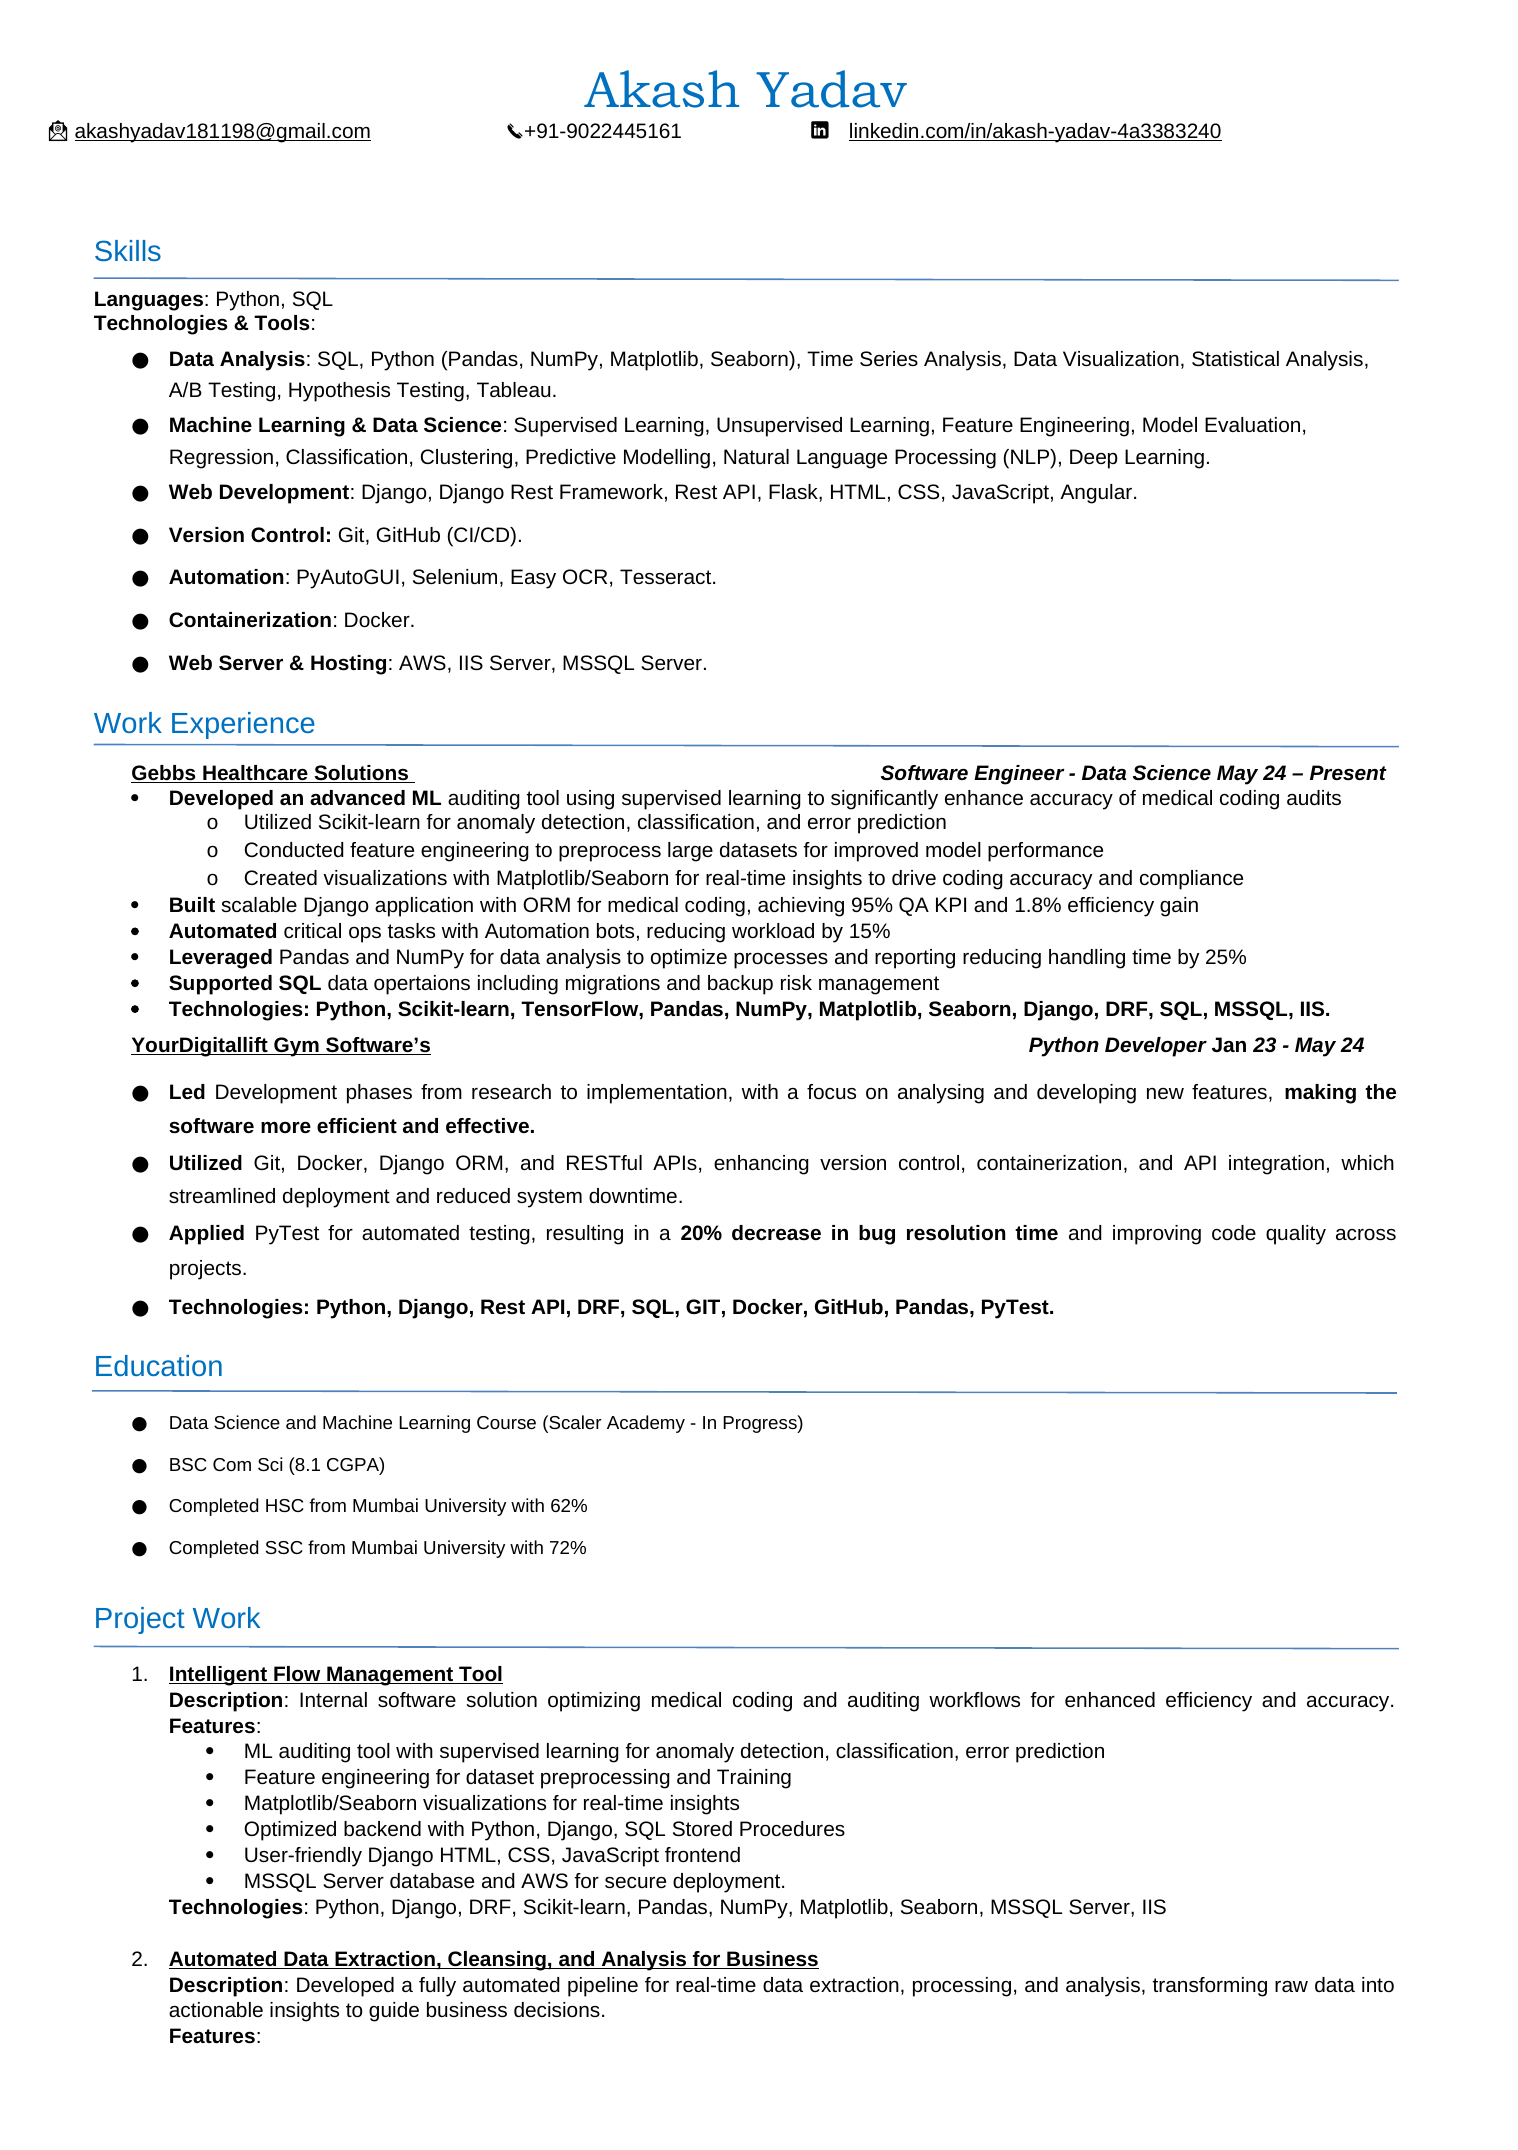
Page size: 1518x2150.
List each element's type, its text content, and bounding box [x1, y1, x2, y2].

list Developed an advanced ML auditing tool using supervised learning to significantly enhance accuracy of medical coding audits [131, 786, 1397, 810]
table_header +91-9022445161 [495, 119, 795, 174]
list Technologies: Python, Django, Rest API, DRF, SQL, GIT, Docker, GitHub, Pandas, PyTest. [131, 1283, 1397, 1326]
text Education [94, 1349, 1397, 1383]
list Utilized Git, Docker, Django ORM, and RESTful APIs, enhancing version control, containerization, and API integration, which streamlined deployment and reduced system downtime. [131, 1139, 1397, 1208]
list Completed HSC from Mumbai University with 62% [131, 1485, 1397, 1523]
list MSSQL Server database and AWS for secure deployment. [206, 1869, 1397, 1893]
list Machine Learning & Data Science: Supervised Learning, Unsupervised Learning, Feature Engineering, Model Evaluation, Regression, Classification, Clustering, Predictive Modelling, Natural Language Processing (NLP), Deep Learning. [131, 402, 1397, 468]
list Led Development phases from research to implementation, with a focus on analysing and developing new features, making the software more efficient and effective. [131, 1069, 1397, 1137]
text Skills [94, 234, 1397, 268]
text Features: [94, 2024, 1397, 2048]
text Work Experience [94, 706, 1397, 739]
list ML auditing tool with supervised learning for anomaly detection, classification, error prediction [206, 1739, 1397, 1763]
list Feature engineering for dataset preprocessing and Training [206, 1765, 1397, 1789]
text Technologies & Tools: [94, 311, 1397, 335]
list Supported SQL data opertaions including migrations and backup risk management [131, 971, 1397, 995]
list Automation: PyAutoGUI, Selenium, Easy OCR, Tesseract. [131, 554, 1397, 597]
list Automated critical ops tasks with Automation bots, reducing workload by 15% [131, 919, 1397, 943]
list Technologies: Python, Scikit-learn, TensorFlow, Pandas, NumPy, Matplotlib, Seaborn, Django, DRF, SQL, MSSQL, IIS. [131, 997, 1397, 1021]
text Description: Developed a fully automated pipeline for real-time data extraction, processing, and analysis, transforming raw data into actionable insights to guide business decisions. [169, 1972, 1397, 2022]
list BSC Com Sci (8.1 CGPA) [131, 1443, 1397, 1482]
picture [47, 120, 69, 142]
text YourDigitallift Gym Software’s Python Developer Jan 23 - May 24 [94, 1033, 1397, 1057]
list Web Server & Hosting: AWS, IIS Server, MSSQL Server. [131, 639, 1397, 682]
list Intelligent Flow Management Tool [131, 1662, 1397, 1686]
list Data Science and Machine Learning Course (Scaler Academy - In Progress) [131, 1402, 1397, 1440]
text Project Work [94, 1601, 1397, 1634]
list Matplotlib/Seaborn visualizations for real-time insights [206, 1791, 1397, 1815]
list User-friendly Django HTML, CSS, JavaScript frontend [206, 1843, 1397, 1867]
list Built scalable Django application with ORM for medical coding, achieving 95% QA KPI and 1.8% efficiency gain [131, 893, 1397, 917]
text Technologies: Python, Django, DRF, Scikit-learn, Pandas, NumPy, Matplotlib, Seaborn, MSSQL Server, IIS [169, 1895, 1397, 1919]
text Akash Yadav [94, 59, 1397, 119]
list Web Development: Django, Django Rest Framework, Rest API, Flask, HTML, CSS, JavaScript, Angular. [131, 468, 1397, 511]
table_header linkedin.com/in/akash-yadav-4a3383240 [795, 119, 1518, 174]
list Automated Data Extraction, Cleansing, and Analysis for Business [131, 1947, 1397, 1971]
table_header akashyadav181198@gmail.com [36, 119, 495, 174]
list Applied PyTest for automated testing, resulting in a 20% decrease in bug resolution time and improving code quality across projects. [131, 1210, 1397, 1280]
text Description: Internal software solution optimizing medical coding and auditing workflows for enhanced efficiency and accuracy. Features: [169, 1688, 1397, 1737]
list Leveraged Pandas and NumPy for data analysis to optimize processes and reporting reducing handling time by 25% [131, 945, 1397, 969]
list Created visualizations with Matplotlib/Seaborn for real-time insights to drive coding accuracy and compliance [206, 865, 1397, 891]
list Version Control: Git, GitHub (CI/CD). [131, 511, 1397, 554]
list Conducted feature engineering to preprocess large datasets for improved model performance [206, 837, 1397, 863]
list Containerization: Docker. [131, 597, 1397, 639]
list Data Analysis: SQL, Python (Pandas, NumPy, Matplotlib, Seaborn), Time Series Analysis, Data Visualization, Statistical Analysis, A/B Testing, Hypothesis Testing, Tableau. [131, 335, 1397, 402]
list Completed SSC from Mumbai University with 72% [131, 1526, 1397, 1565]
picture [506, 122, 524, 140]
list Optimized backend with Python, Django, SQL Stored Procedures [206, 1817, 1397, 1841]
text Languages: Python, SQL [94, 287, 1397, 311]
picture [809, 119, 830, 140]
list Utilized Scikit-learn for anomaly detection, classification, and error prediction [206, 810, 1397, 836]
text Gebbs Healthcare Solutions Software Engineer - Data Science May 24 – Present [131, 759, 1397, 786]
